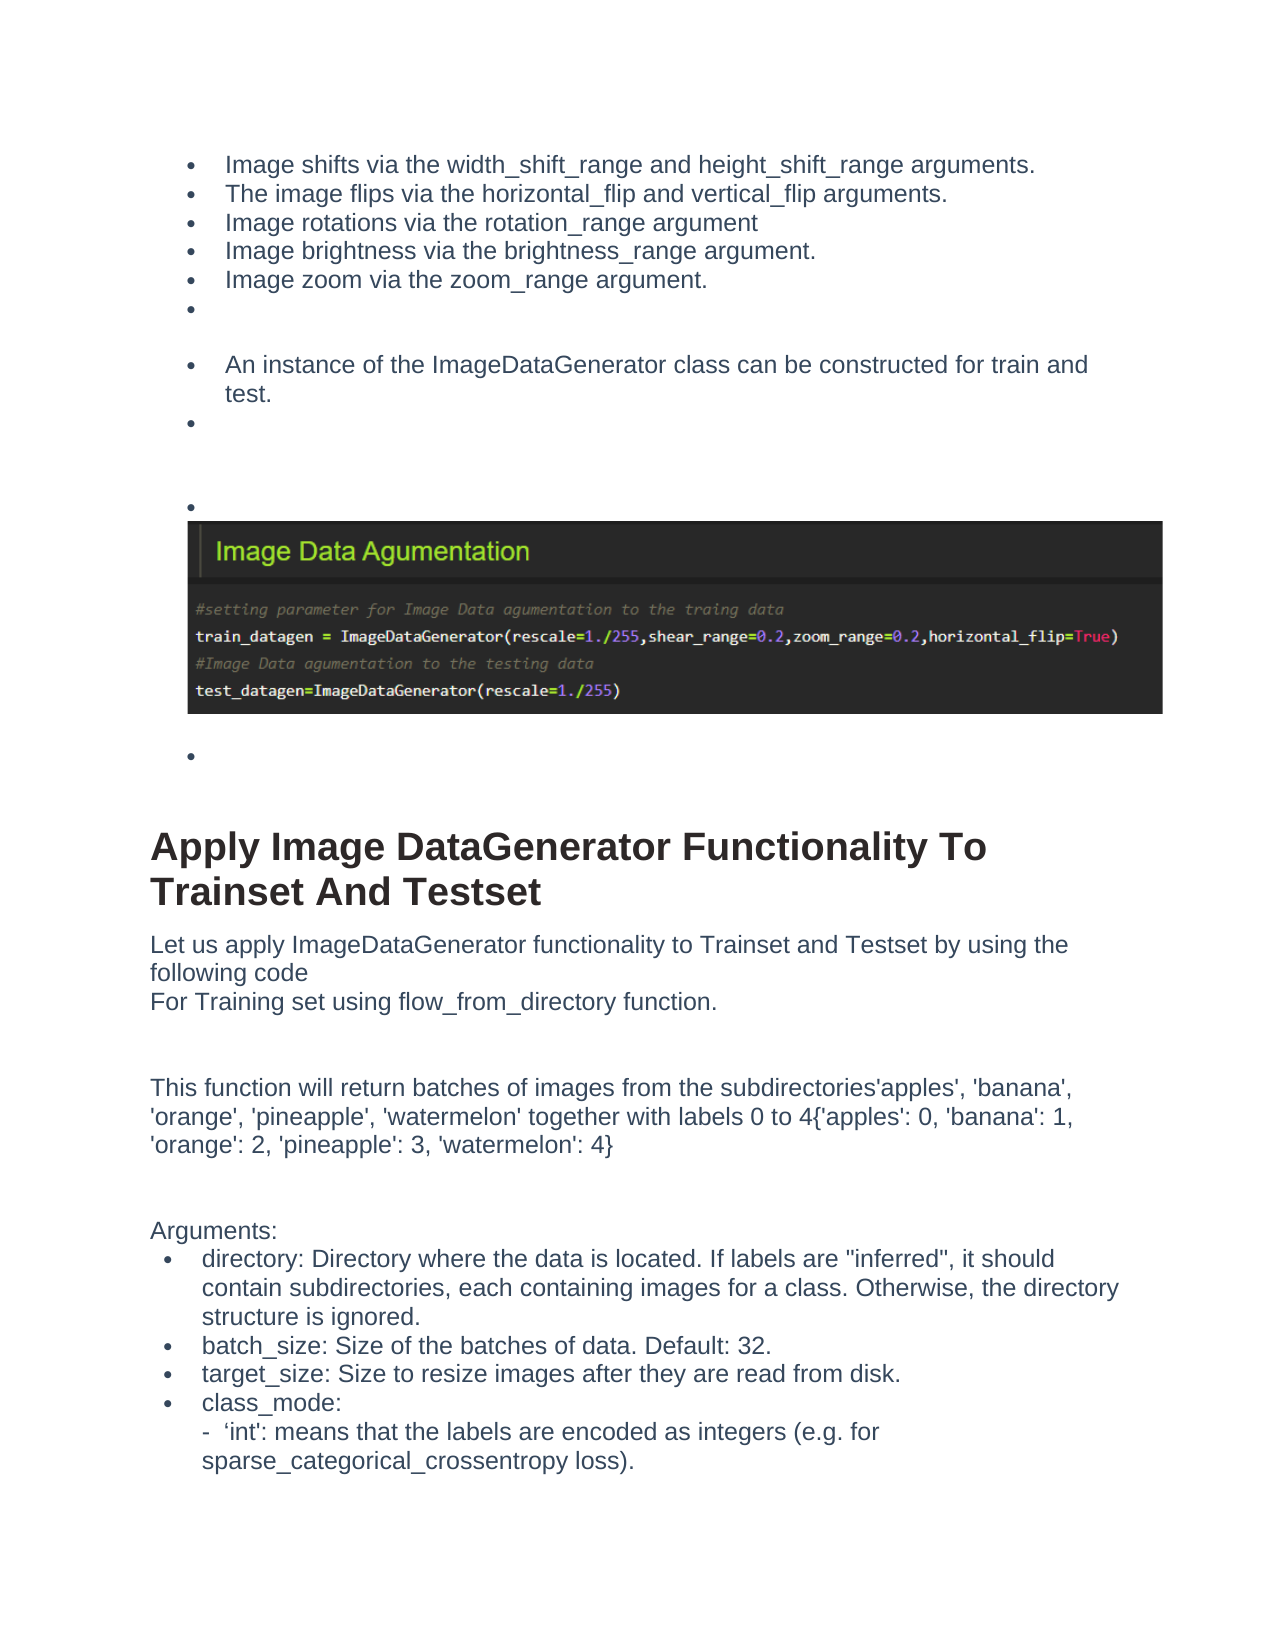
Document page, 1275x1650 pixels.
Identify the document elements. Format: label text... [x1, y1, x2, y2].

list class_mode: [164, 1388, 1125, 1417]
list Image zoom via the zoom_range argument. [187, 265, 1148, 294]
list Image shifts via the width_shift_range and height_shift_range arguments. [187, 150, 1148, 179]
list Image rotations via the rotation_range argument [187, 207, 1148, 236]
text Arguments: [150, 1216, 1125, 1244]
list target_size: Size to resize images after they are read from disk. [164, 1359, 1125, 1388]
list The image flips via the horizontal_flip and vertical_flip arguments. [187, 179, 1148, 207]
list Image brightness via the brightness_range argument. [187, 236, 1148, 265]
list directory: Directory where the data is located. If labels are "inferred", it should contain subdirectories, each containing images for a class. Otherwise, the directory structure is ignored. [164, 1244, 1125, 1331]
text For Training set using flow_from_directory function. [150, 987, 1125, 1016]
text - ‘int': means that the labels are encoded as integers (e.g. for sparse_categorical_crossentropy loss). [202, 1417, 1125, 1474]
text This function will return batches of images from the subdirectories'apples', 'banana', 'orange', 'pineapple', 'watermelon' together with labels 0 to 4{'apples': 0, 'banana': 1, 'orange': 2, 'pineapple': 3, 'watermelon': 4} [150, 1073, 1125, 1159]
list batch_size: Size of the batches of data. Default: 32. [164, 1331, 1125, 1359]
picture [187, 521, 1163, 714]
text Apply Image DataGenerator Functionality To Trainset And Testset [150, 823, 1125, 914]
text Let us apply ImageDataGenerator functionality to Trainset and Testset by using the following code [150, 930, 1125, 987]
list An instance of the ImageDataGenerator class can be constructed for train and test. [187, 351, 1148, 408]
